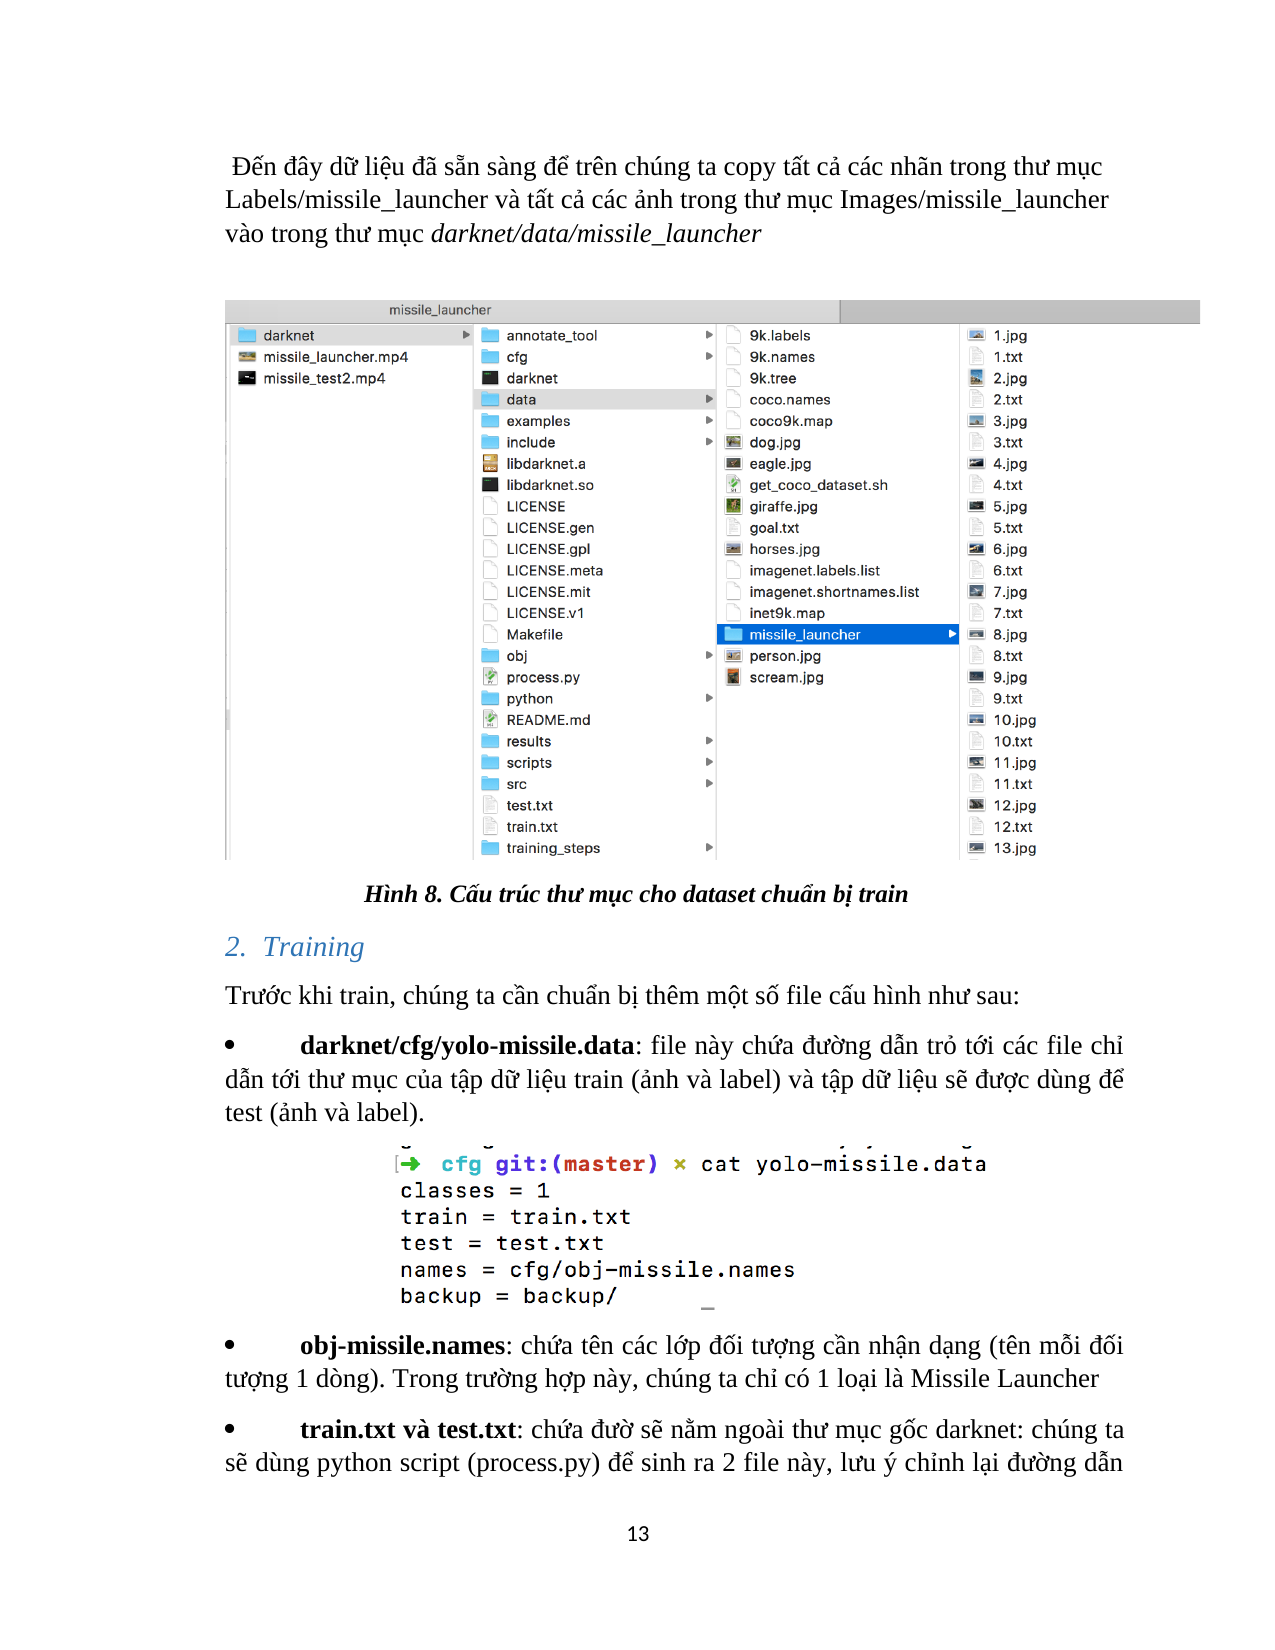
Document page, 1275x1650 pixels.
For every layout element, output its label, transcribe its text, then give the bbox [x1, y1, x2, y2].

text Trước khi train, chúng ta cần chuẩn bị thêm một số file cấu hình như sau: [225, 979, 1125, 1010]
text Đến đây dữ liệu đã sẵn sàng để trên chúng ta copy tất cả các nhãn trong thư mục Labels/missile_launcher và tất cả các ảnh trong thư mục Images/missile_launcher vào trong thư mục darknet/data/missile_launcher [225, 150, 1125, 248]
list darknet/cfg/yolo-missile.data: file này chứa đường dẫn trỏ tới các file chỉ dẫn tới thư mục của tập dữ liệu train (ảnh và label) và tập dữ liệu sẽ được dùng để test (ảnh và label). [225, 1029, 1125, 1127]
list obj-missile.names: chứa tên các lớp đối tượng cần nhận dạng (tên mỗi đối tượng 1 dòng). Trong trường hợp này, chúng ta chỉ có 1 loại là Missile Launcher [225, 1329, 1125, 1394]
picture [392, 1146, 995, 1310]
picture [225, 300, 1200, 860]
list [225, 1413, 1125, 1477]
list Training [225, 929, 1125, 962]
